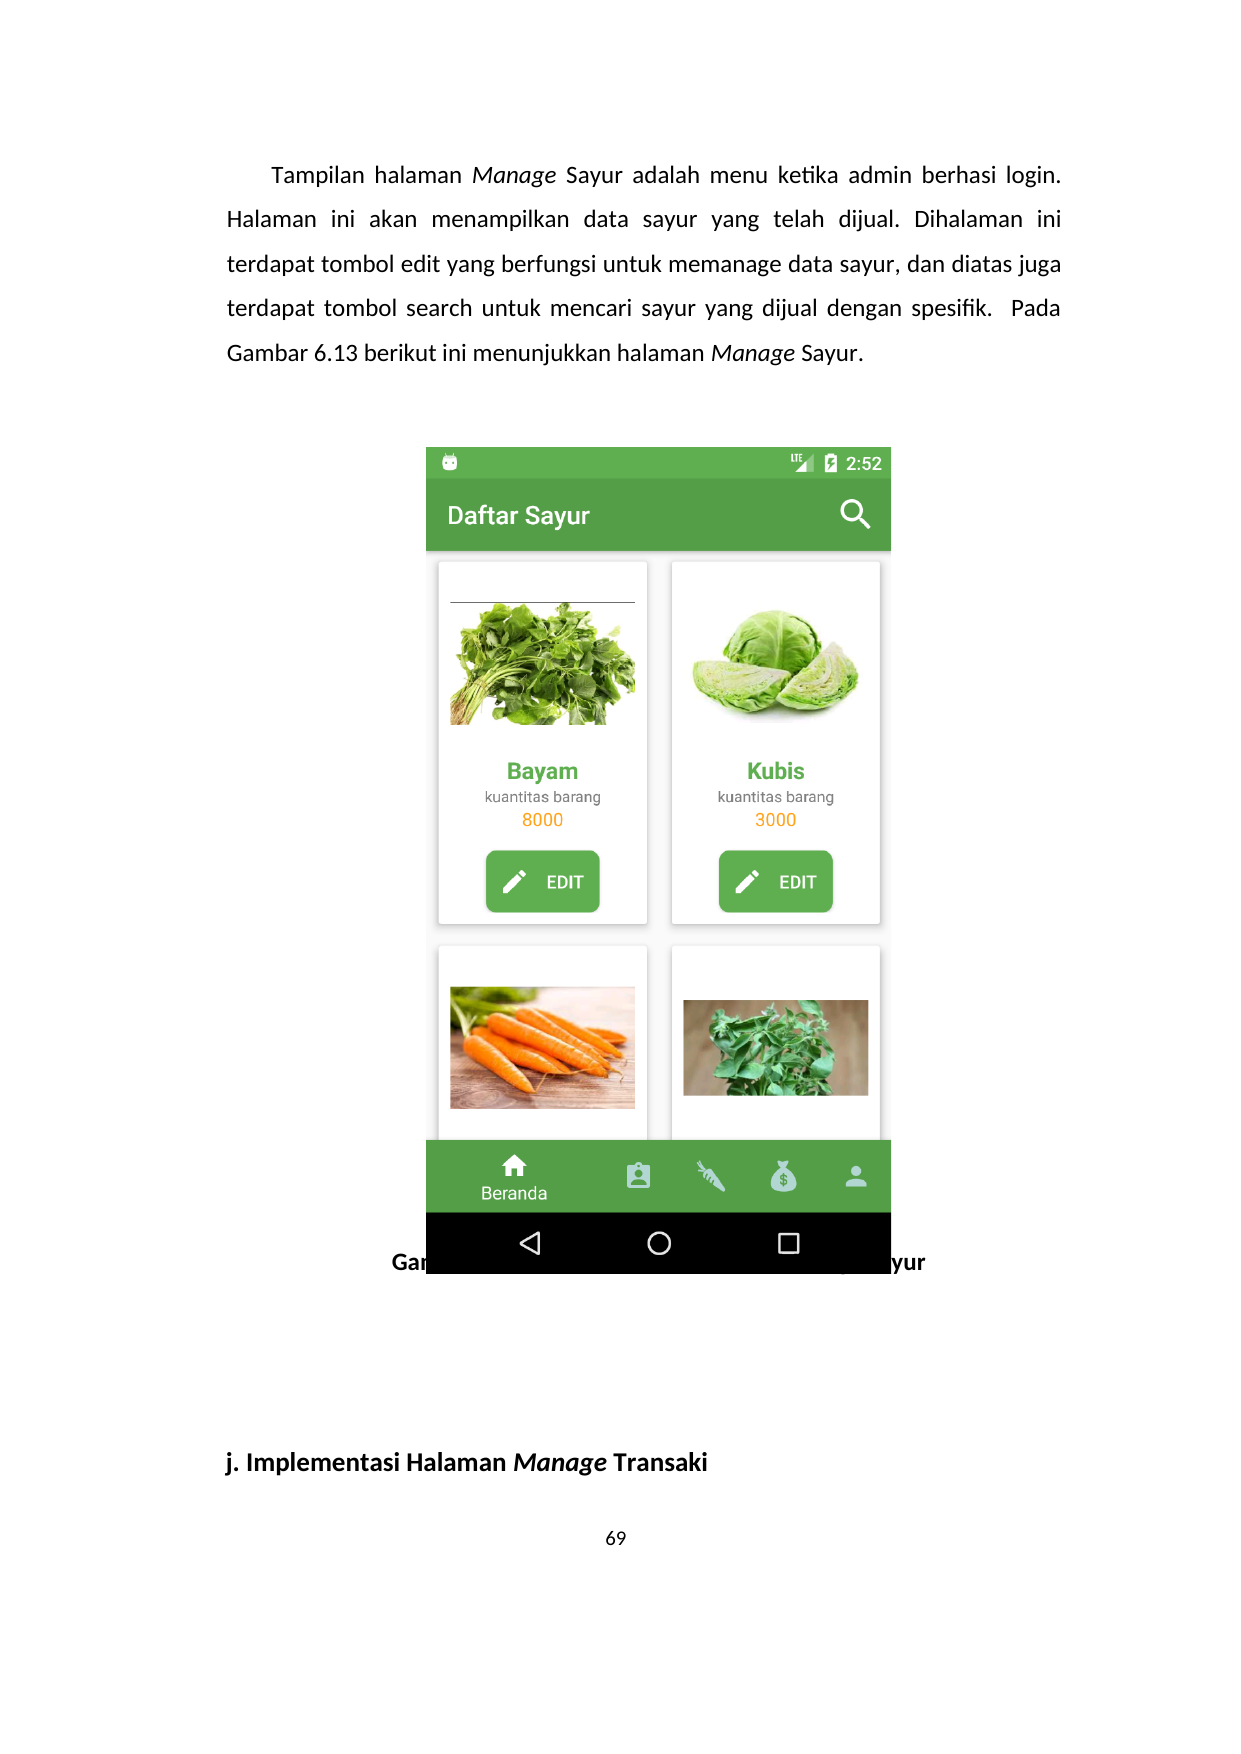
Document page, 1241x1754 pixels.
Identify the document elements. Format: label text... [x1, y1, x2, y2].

text j. Implementasi Halaman Manage Transaki [226, 1445, 1090, 1478]
text Tampilan halaman Manage Sayur adalah menu ketika admin berhasi login. Halaman ini akan menampilkan data sayur yang telah dijual. Dihalaman ini terdapat tombol edit yang berfungsi untuk memanage data sayur, dan diatas juga terdapat tombol search untuk mencari sayur yang dijual dengan spesifik. Pada Gambar 6.13 berikut ini menunjukkan halaman Manage Sayur. [227, 159, 1062, 367]
subtitle Gambar 6.13 Implementasi Halaman Manage Sayur [226, 1246, 1092, 1277]
picture [426, 447, 892, 1246]
